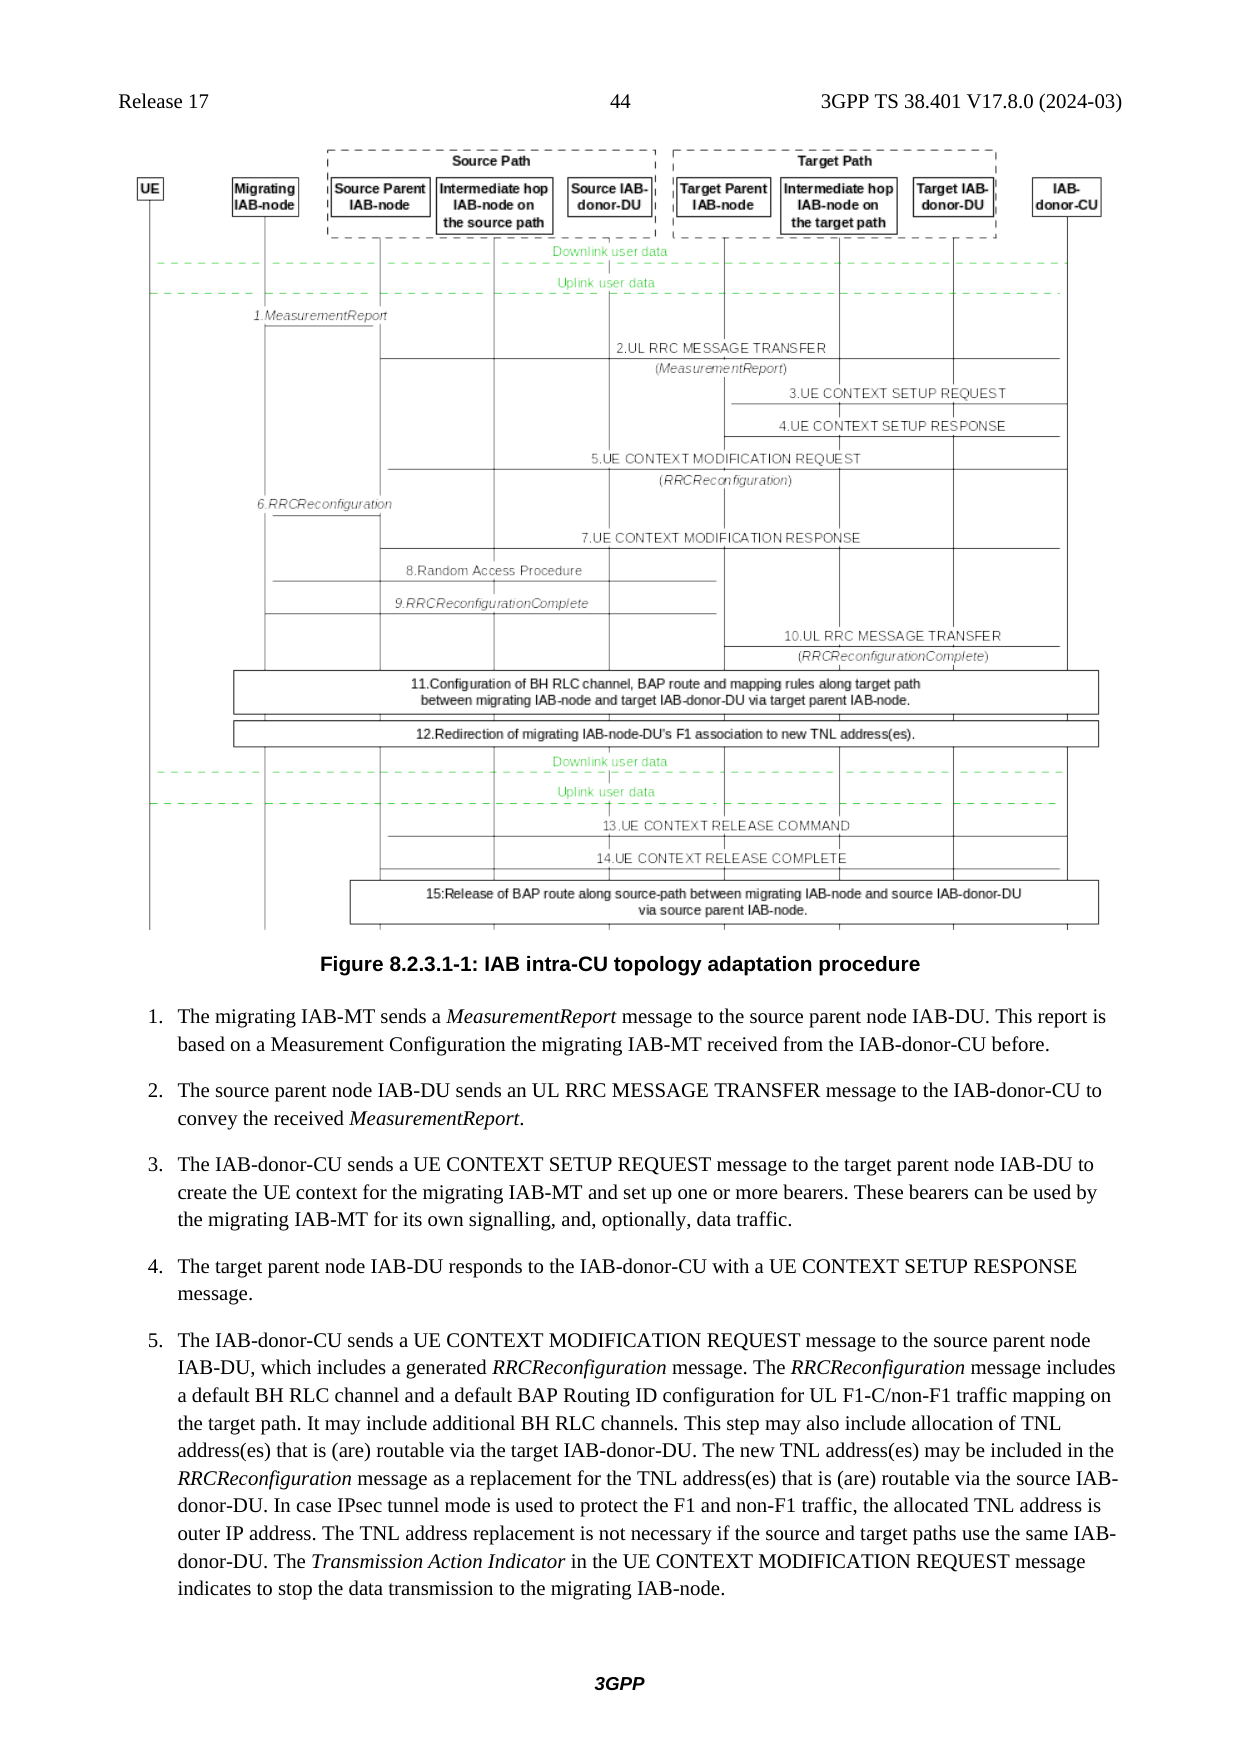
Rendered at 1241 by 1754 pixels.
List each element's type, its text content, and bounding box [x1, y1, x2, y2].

text Figure 8.2.3.1-1: IAB intra-CU topology adaptation procedure [118, 952, 1122, 976]
text 3. The IAB-donor-CU sends a UE CONTEXT SETUP REQUEST message to the target parent node IAB-DU to create the UE context for the migrating IAB-MT and set up one or more bearers. These bearers can be used by the migrating IAB-MT for its own signalling, and, optionally, data traffic. [148, 1152, 1122, 1231]
text 5. The IAB-donor-CU sends a UE CONTEXT MODIFICATION REQUEST message to the source parent node IAB-DU, which includes a generated RRCReconfiguration message. The RRCReconfiguration message includes a default BH RLC channel and a default BAP Routing ID configuration for UL F1-C/non-F1 traffic mapping on the target path. It may include additional BH RLC channels. This step may also include allocation of TNL address(es) that is (are) routable via the target IAB-donor-DU. The new TNL address(es) may be included in the RRCReconfiguration message as a replacement for the TNL address(es) that is (are) routable via the source IAB-donor-DU. In case IPsec tunnel mode is used to protect the F1 and non-F1 traffic, the allocated TNL address is outer IP address. The TNL address replacement is not necessary if the source and target paths use the same IAB-donor-DU. The Transmission Action Indicator in the UE CONTEXT MODIFICATION REQUEST message indicates to stop the data transmission to the migrating IAB-node. [148, 1328, 1122, 1600]
text 4. The target parent node IAB-DU responds to the IAB-donor-CU with a UE CONTEXT SETUP RESPONSE message. [148, 1254, 1122, 1305]
text 2. The source parent node IAB-DU sends an UL RRC MESSAGE TRANSFER message to the IAB-donor-CU to convey the received MeasurementReport. [148, 1078, 1122, 1130]
text 1. The migrating IAB-MT sends a MeasurementReport message to the source parent node IAB-DU. This report is based on a Measurement Configuration the migrating IAB-MT received from the IAB-donor-CU before. [148, 1004, 1122, 1056]
